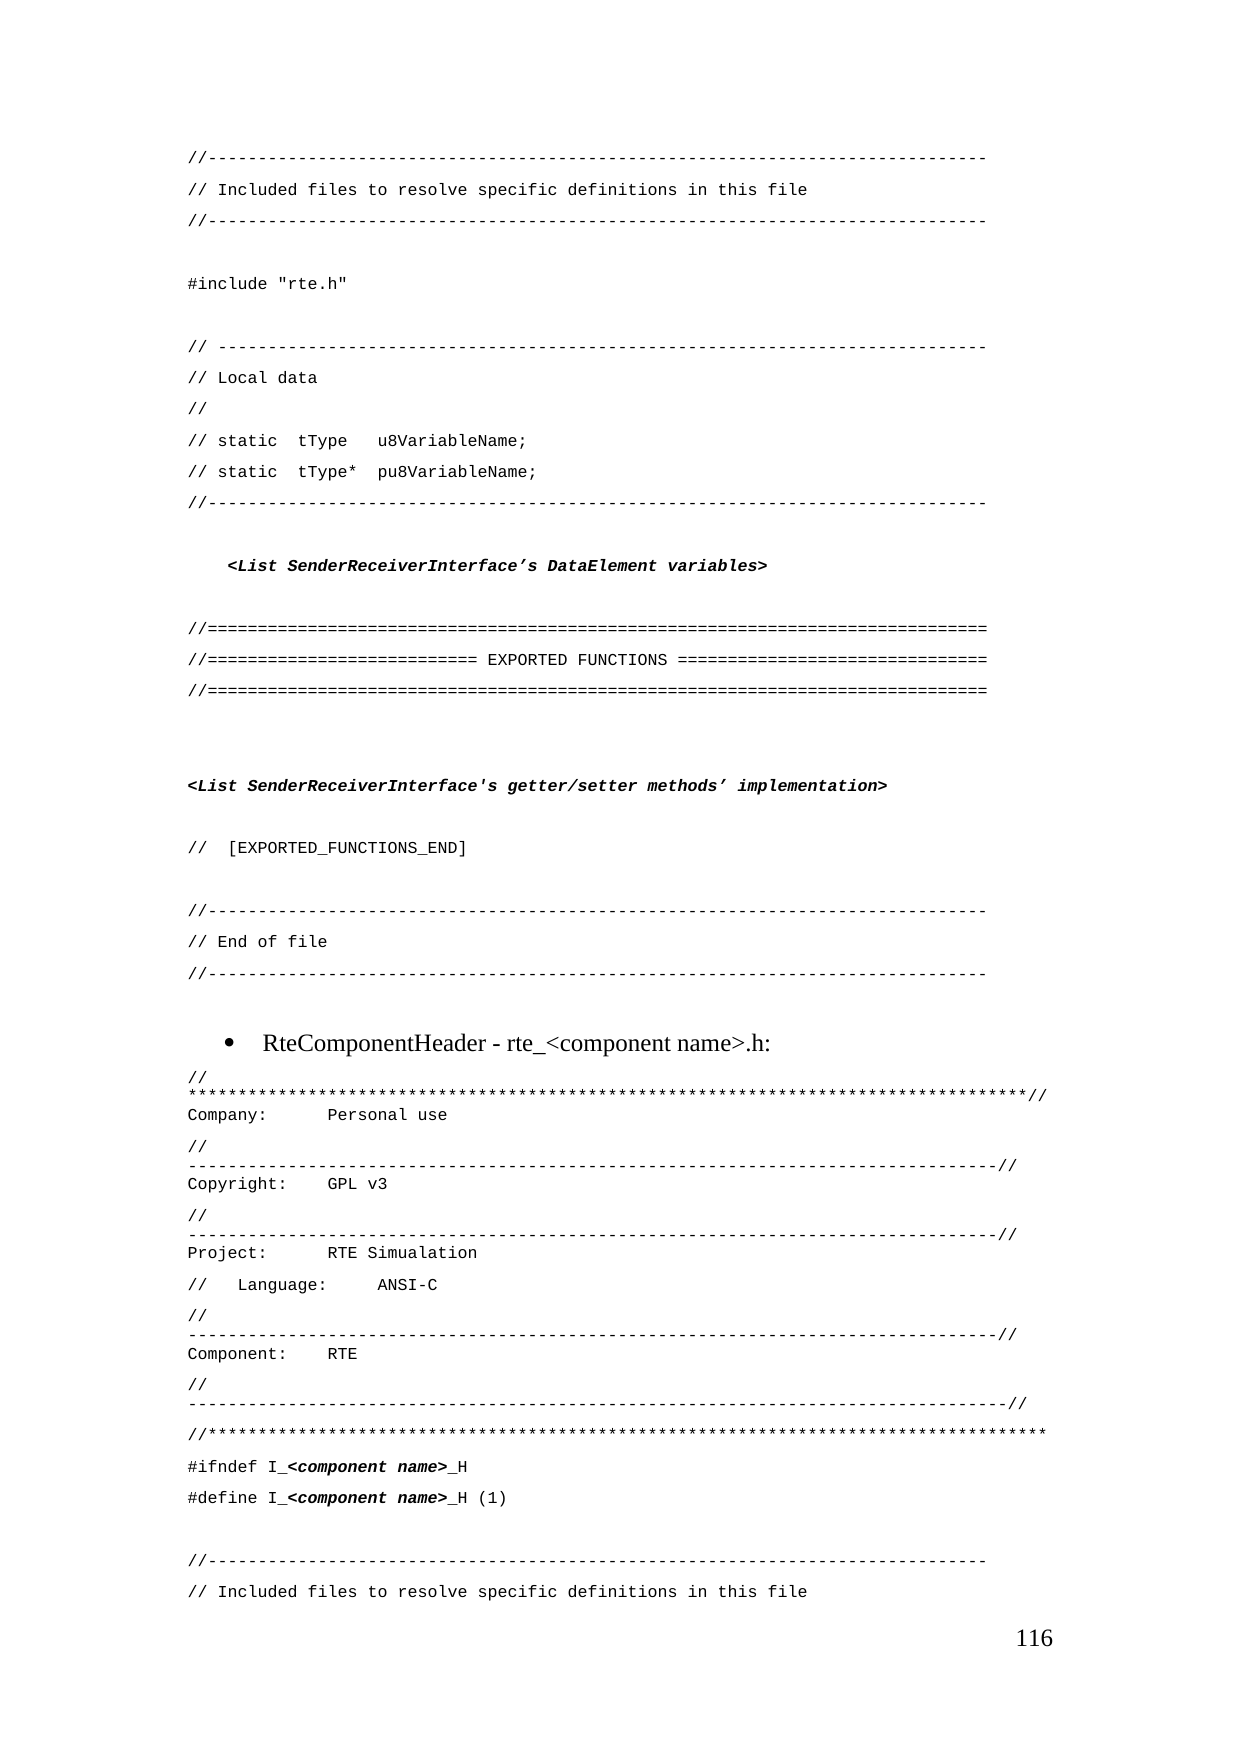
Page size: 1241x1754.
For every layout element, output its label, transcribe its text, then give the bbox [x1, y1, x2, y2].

text // End of file [187, 934, 1053, 953]
text #ifndef I_<component name>_H [187, 1458, 1053, 1477]
text //------------------------------------------------------------------------------ [187, 965, 1053, 984]
list RteComponentHeader - rte_<component name>.h: [225, 1028, 1053, 1057]
text <List SenderReceiverInterface's getter/setter methods’ implementation> [187, 777, 1053, 796]
text #define I_<component name>_H (1) [187, 1490, 1053, 1508]
text //------------------------------------------------------------------------------ [187, 902, 1053, 921]
text // ----------------------------------------------------------------------------- [187, 338, 1053, 357]
text <List SenderReceiverInterface’s DataElement variables> [187, 558, 1053, 576]
text // Included files to resolve specific definitions in this file [187, 1584, 1053, 1603]
text //============================================================================== [187, 620, 1053, 639]
text // Local data [187, 369, 1053, 388]
text // Language: ANSI-C [187, 1276, 1053, 1295]
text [187, 213, 1053, 232]
text //============================================================================== [187, 683, 1053, 702]
text // ---------------------------------------------------------------------------------// Component: RTE [187, 1308, 1053, 1364]
text // ----------------------------------------------------------------------------------// [187, 1377, 1053, 1414]
text // ---------------------------------------------------------------------------------// Copyright: GPL v3 [187, 1138, 1053, 1195]
text //=========================== EXPORTED FUNCTIONS =============================== [187, 652, 1053, 671]
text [187, 150, 1053, 169]
text // [187, 401, 1053, 420]
text // static tType u8VariableName; [187, 432, 1053, 451]
text //************************************************************************************ [187, 1427, 1053, 1446]
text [187, 1552, 1053, 1571]
text // static tType* pu8VariableName; [187, 463, 1053, 482]
text // [EXPORTED_FUNCTIONS_END] [187, 840, 1053, 859]
text //------------------------------------------------------------------------------ [187, 495, 1053, 514]
text #include "rte.h" [187, 275, 1053, 294]
text // Included files to resolve specific definitions in this file [187, 181, 1053, 200]
text //************************************************************************************// Company: Personal use [187, 1069, 1053, 1126]
text // ---------------------------------------------------------------------------------// Project: RTE Simualation [187, 1207, 1053, 1264]
